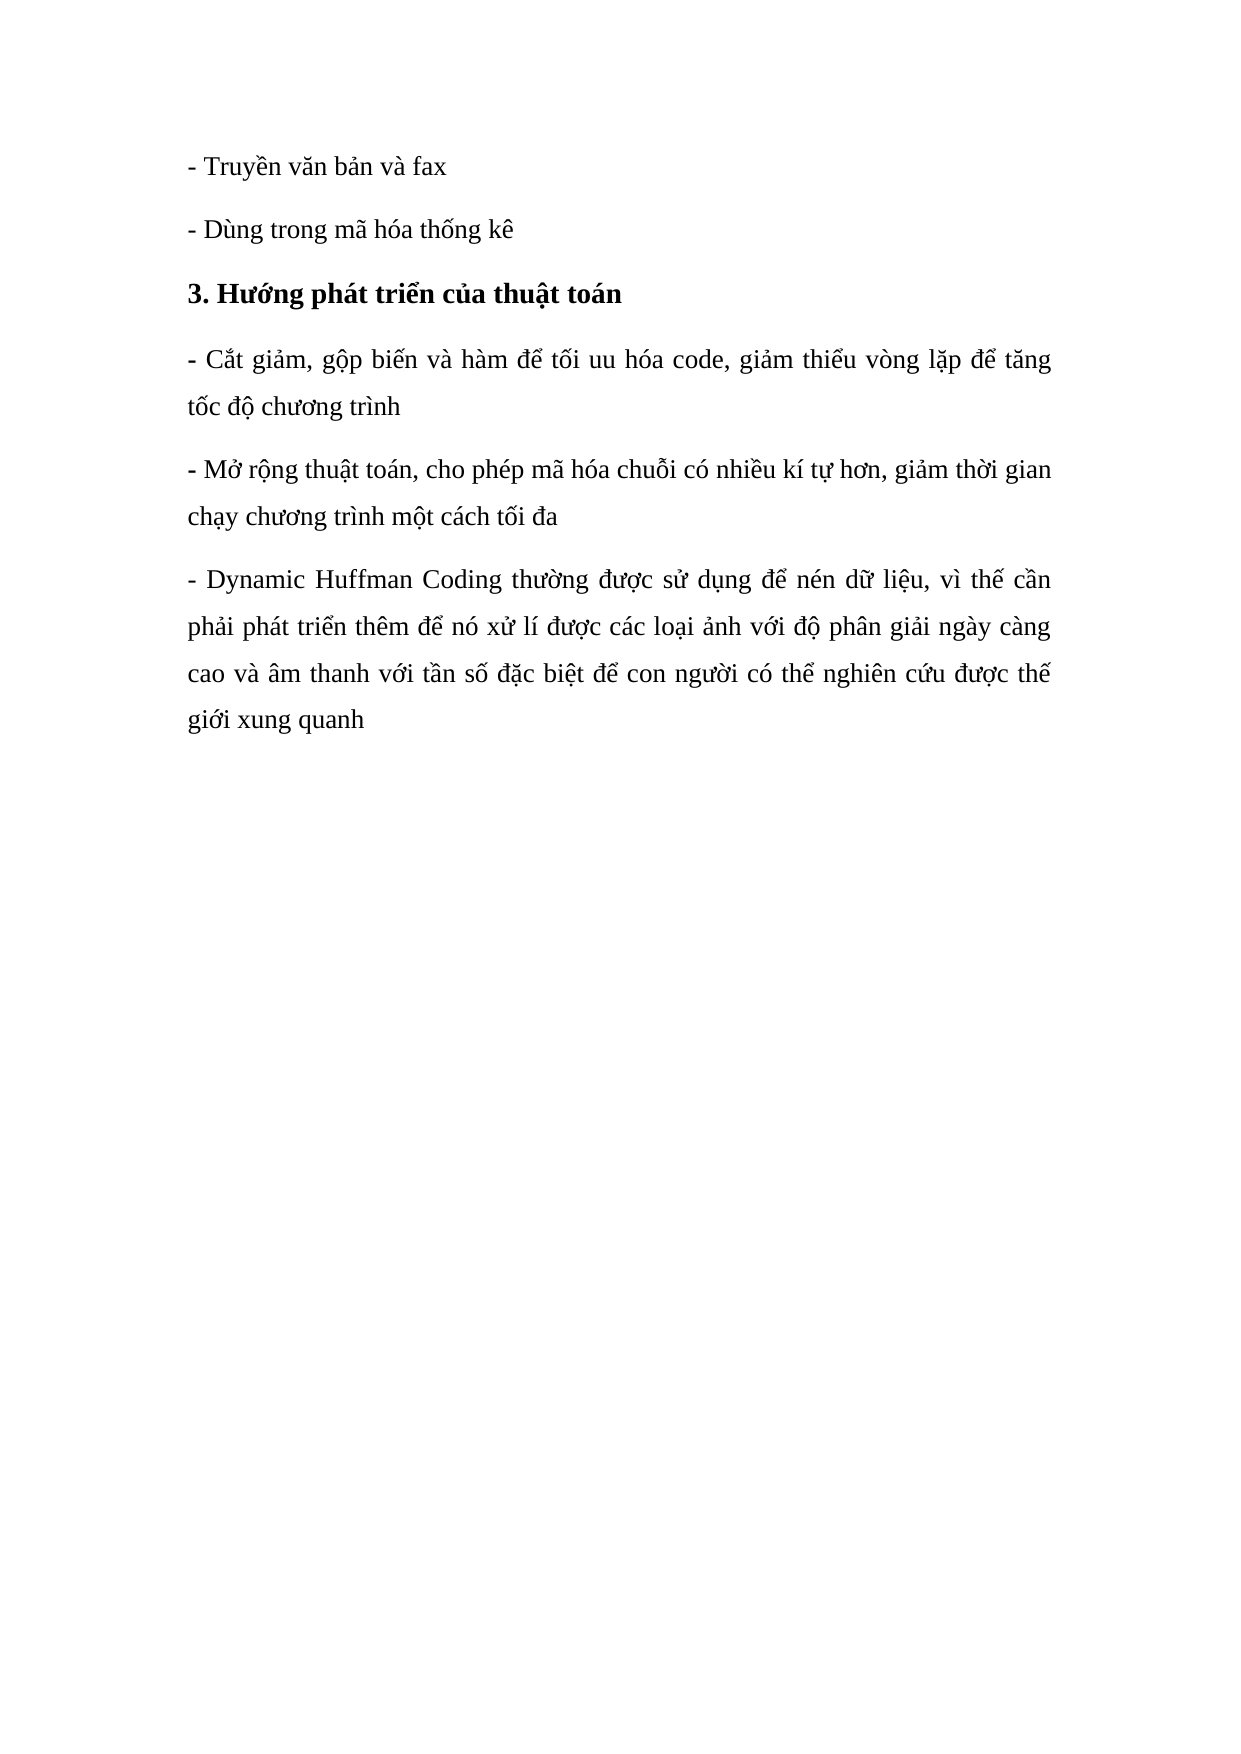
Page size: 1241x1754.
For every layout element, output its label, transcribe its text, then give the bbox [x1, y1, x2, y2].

text - Cắt giảm, gộp biến và hàm để tối uu hóa code, giảm thiểu vòng lặp để tăng tốc độ chương trình [187, 344, 1053, 421]
text - Mở rộng thuật toán, cho phép mã hóa chuỗi có nhiều kí tự hơn, giảm thời gian chạy chương trình một cách tối đa [187, 454, 1053, 531]
text 3. Hướng phát triển của thuật toán [187, 277, 1053, 310]
text - Dùng trong mã hóa thống kê [187, 213, 1053, 244]
text - Truyền văn bản và fax [187, 150, 1053, 181]
text - Dynamic Huffman Coding thường được sử dụng để nén dữ liệu, vì thế cần phải phát triển thêm để nó xử lí được các loại ảnh với độ phân giải ngày càng cao và âm thanh với tần số đặc biệt để con người có thể nghiên cứu được thế giới xung quanh [187, 564, 1053, 735]
